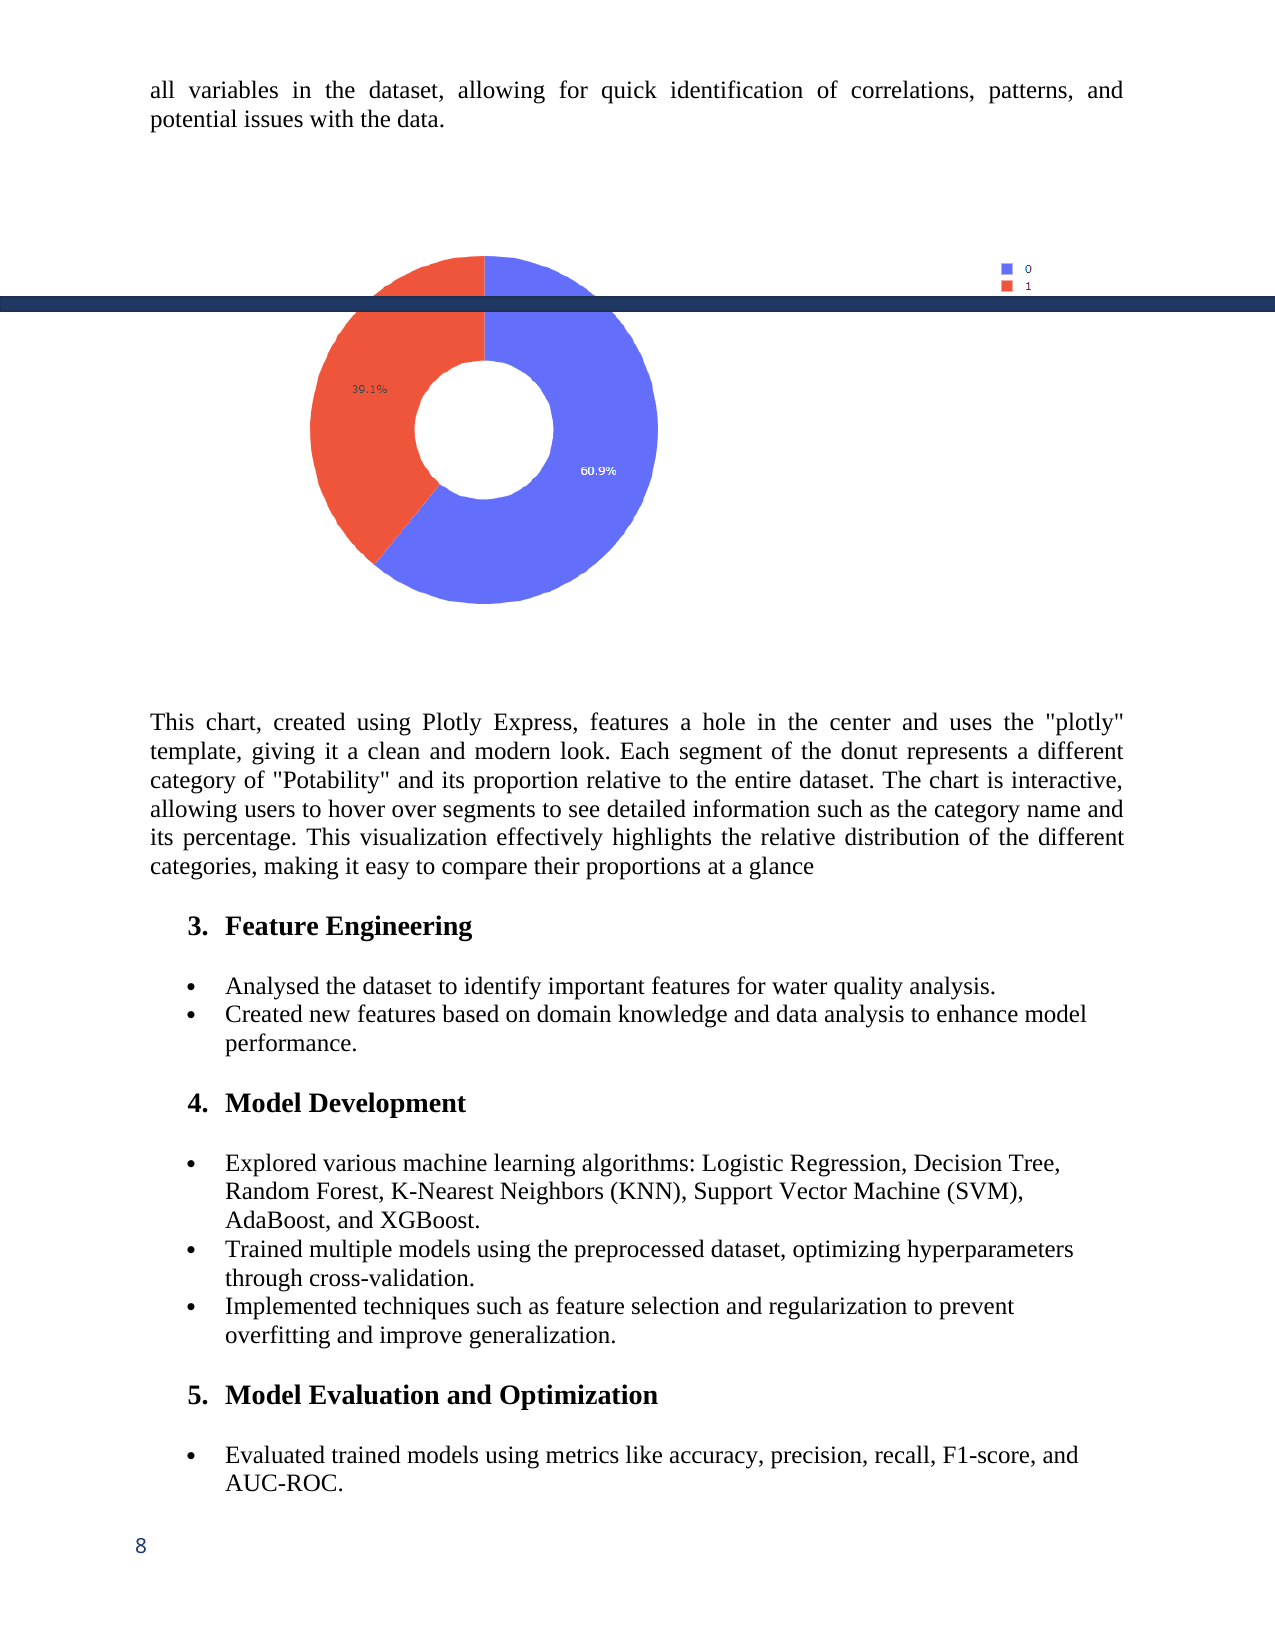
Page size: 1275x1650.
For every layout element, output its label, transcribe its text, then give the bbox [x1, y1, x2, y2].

list Implemented techniques such as feature selection and regularization to prevent overfitting and improve generalization. [187, 1291, 1125, 1349]
list Feature Engineering [187, 909, 1125, 942]
list Created new features based on domain knowledge and data analysis to enhance model performance. [187, 999, 1125, 1057]
list Model Evaluation and Optimization [187, 1378, 1125, 1411]
list Explored various machine learning algorithms: Logistic Regression, Decision Tree, Random Forest, K-Nearest Neighbors (KNN), Support Vector Machine (SVM), AdaBoost, and XGBoost. [187, 1148, 1125, 1234]
list Analysed the dataset to identify important features for water quality analysis. [187, 971, 1125, 999]
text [150, 75, 1125, 132]
list Evaluated trained models using metrics like accuracy, precision, recall, F1-score, and AUC-ROC. [187, 1440, 1125, 1497]
list Trained multiple models using the preprocessed dataset, optimizing hyperparameters through cross-validation. [187, 1234, 1125, 1291]
picture [225, 312, 1043, 621]
picture [225, 219, 1043, 296]
list Model Development [187, 1086, 1125, 1118]
text This chart, created using Plotly Express, features a hole in the center and uses the "plotly" template, giving it a clean and modern look. Each segment of the donut represents a different category of "Potability" and its proportion relative to the entire dataset. The chart is interactive, allowing users to hover over segments to see detailed information such as the category name and its percentage. This visualization effectively highlights the relative distribution of the different categories, making it easy to compare their proportions at a glance [150, 707, 1125, 880]
